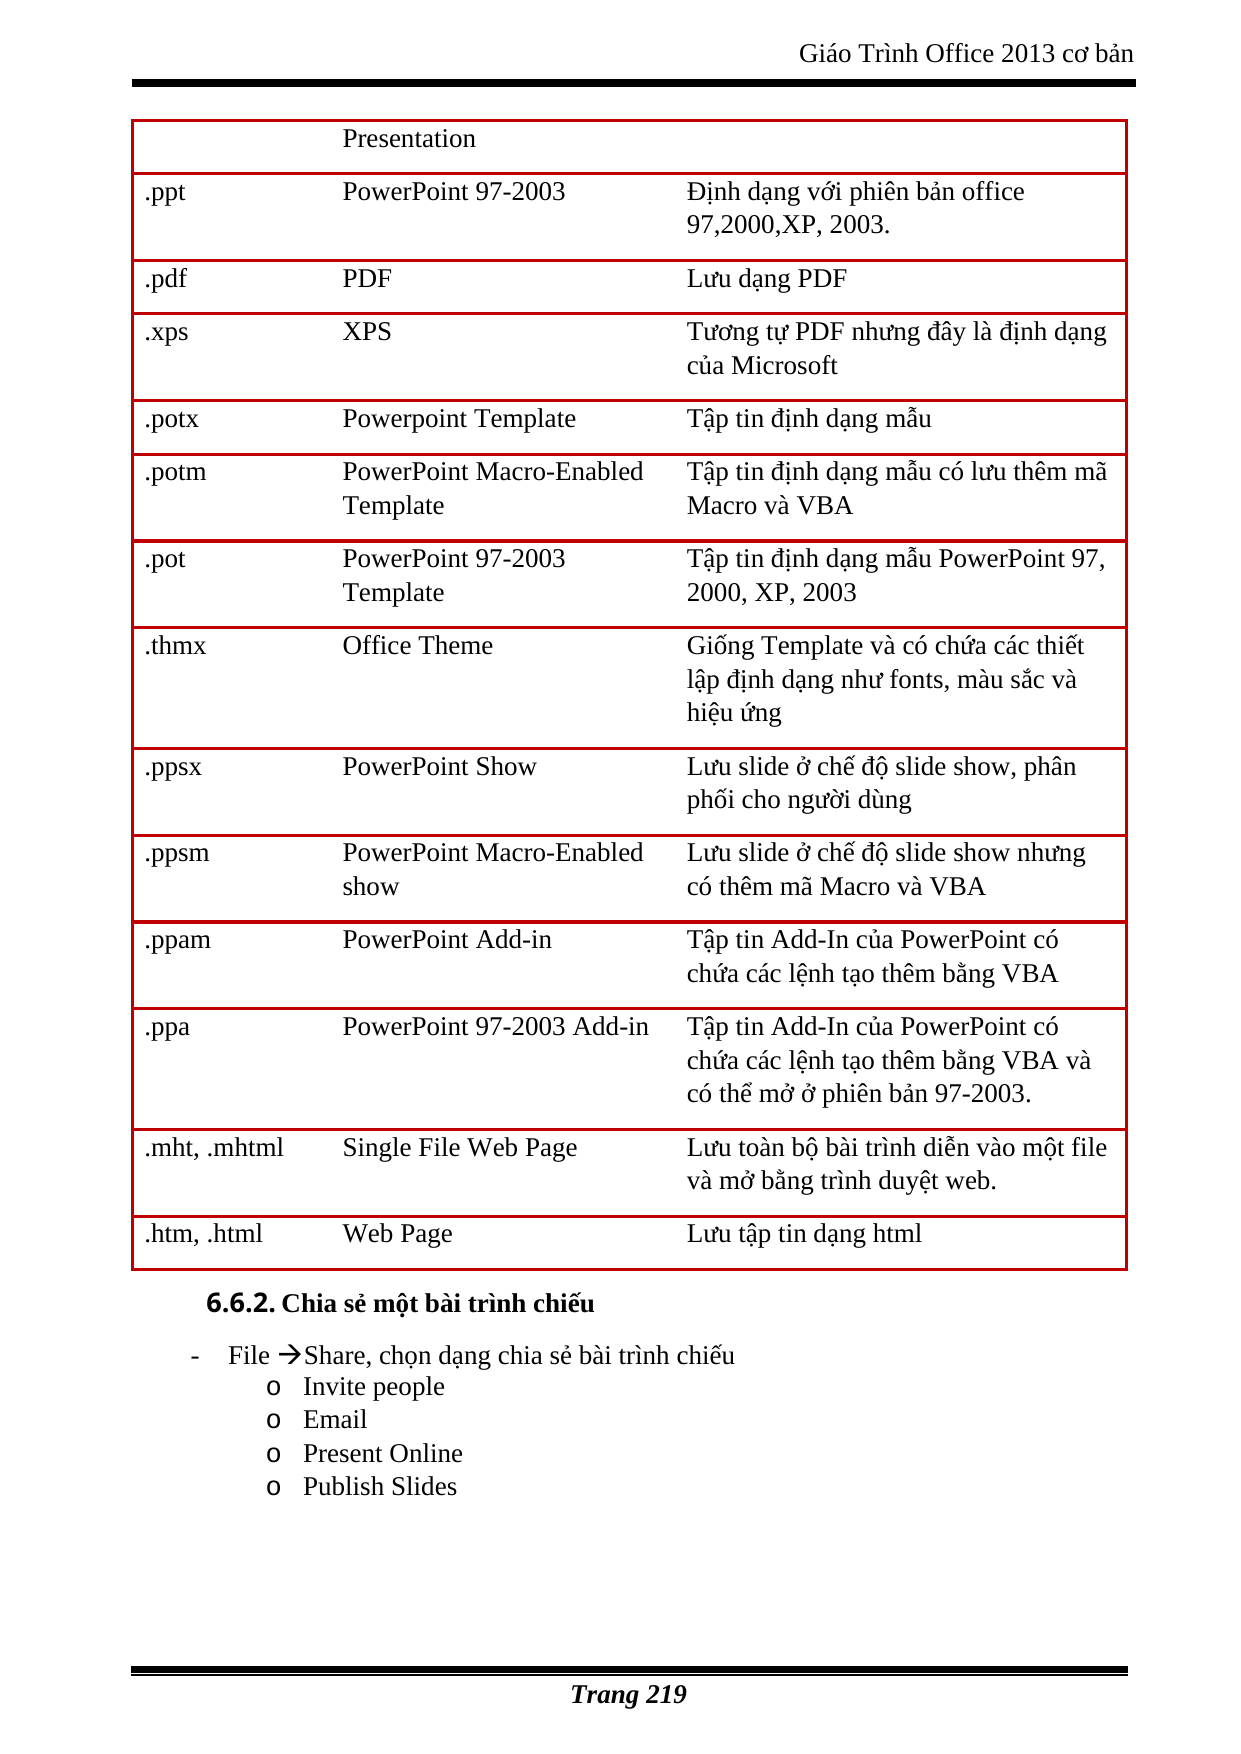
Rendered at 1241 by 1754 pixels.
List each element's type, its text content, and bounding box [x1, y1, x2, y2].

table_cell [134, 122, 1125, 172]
list Invite people [265, 1370, 1128, 1403]
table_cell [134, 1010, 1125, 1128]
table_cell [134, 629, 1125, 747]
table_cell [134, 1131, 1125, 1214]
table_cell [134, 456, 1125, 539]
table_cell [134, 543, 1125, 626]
list Publish Slides [265, 1470, 1128, 1504]
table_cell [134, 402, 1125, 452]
list File Share, chọn dạng chia sẻ bài trình chiếu [190, 1339, 1128, 1370]
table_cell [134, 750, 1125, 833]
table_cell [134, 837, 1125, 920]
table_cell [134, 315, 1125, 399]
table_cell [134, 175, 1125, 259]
list Present Online [265, 1437, 1128, 1470]
list Email [265, 1403, 1128, 1437]
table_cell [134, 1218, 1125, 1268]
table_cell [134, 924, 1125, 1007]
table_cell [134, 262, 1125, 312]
text Chia sẻ một bài trình chiếu [206, 1283, 1128, 1320]
